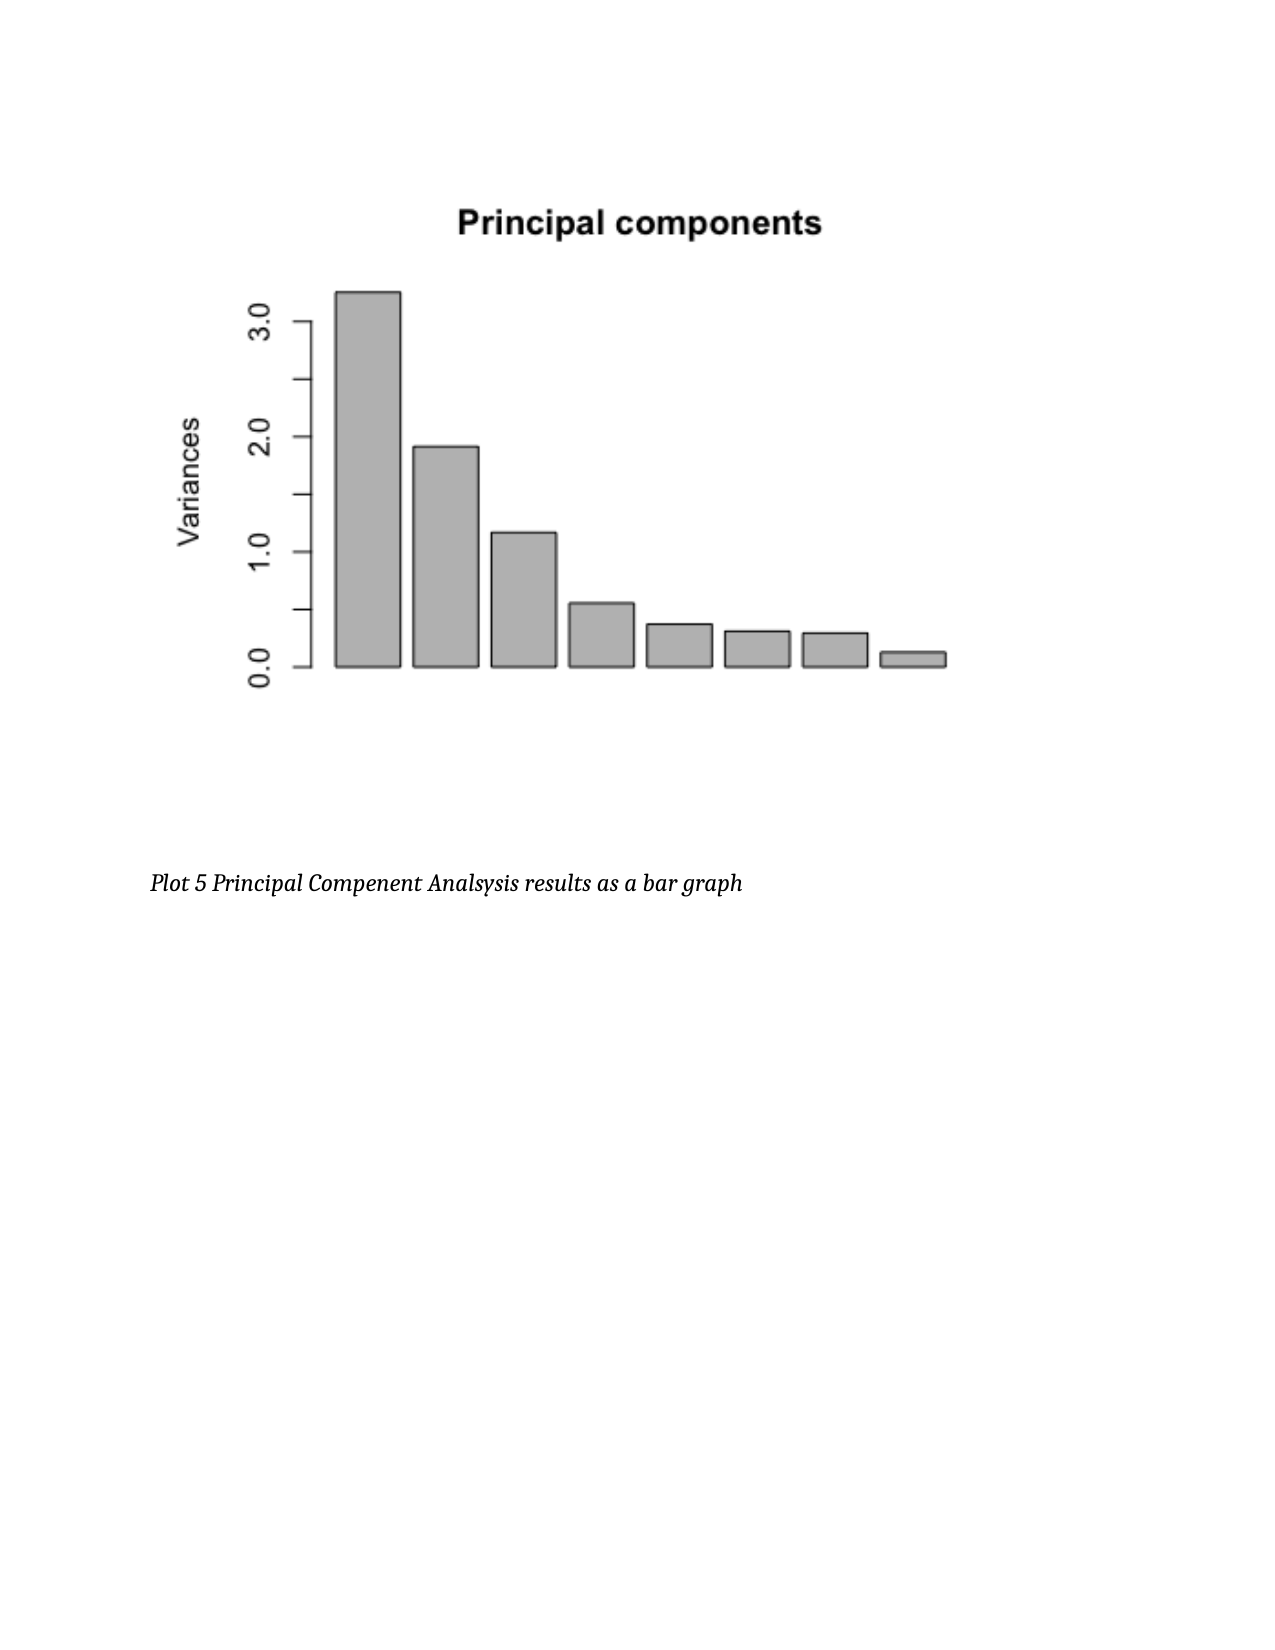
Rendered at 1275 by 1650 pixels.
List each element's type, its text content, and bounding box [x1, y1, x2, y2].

picture [168, 150, 1044, 850]
text Plot 5 Principal Compenent Analsysis results as a bar graph [150, 869, 1125, 897]
